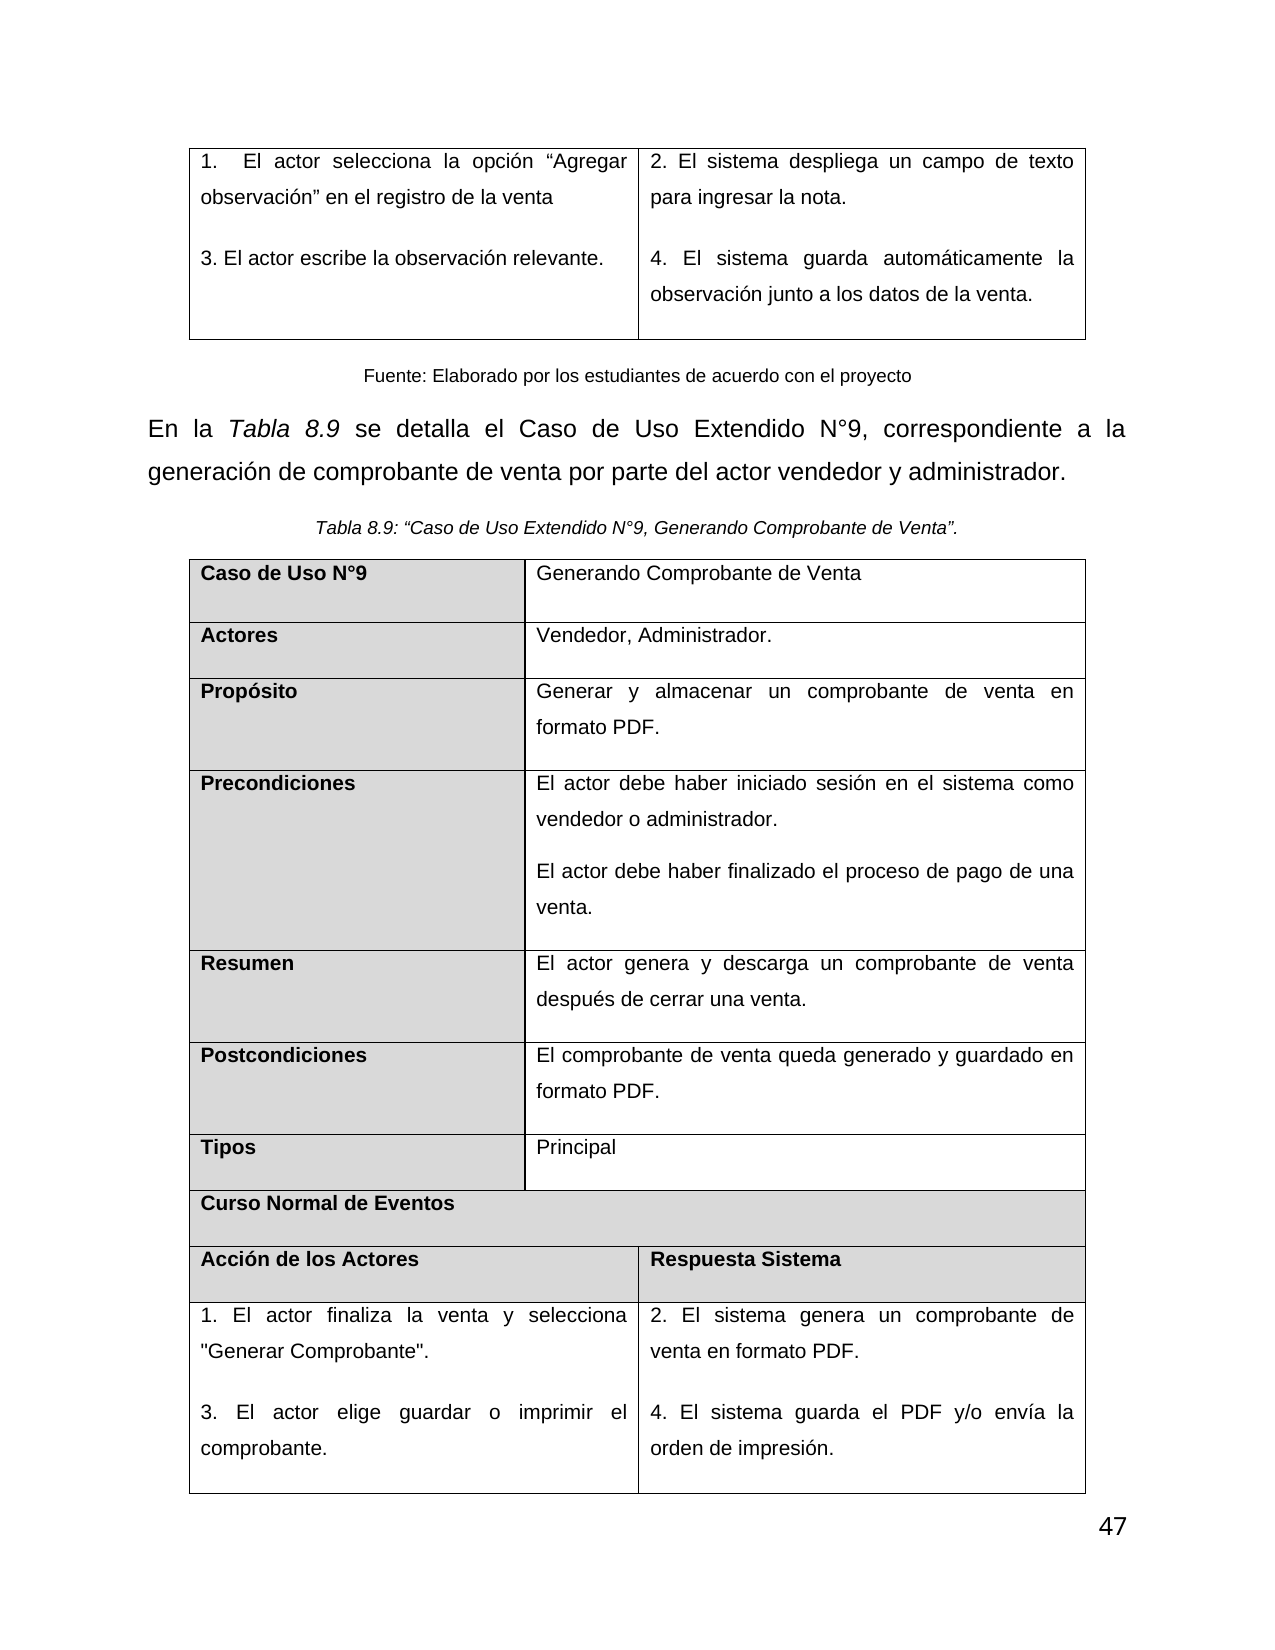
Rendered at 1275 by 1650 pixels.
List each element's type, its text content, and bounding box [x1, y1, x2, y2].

table_cell Principal [526, 1135, 1085, 1190]
table_cell Actores [190, 623, 524, 678]
table_cell Precondiciones [190, 771, 524, 950]
table_cell Propósito [190, 679, 524, 770]
text En la Tabla 8.9 se detalla el Caso de Uso Extendido N°9, correspondiente a la generación de comprobante de venta por parte del actor vendedor y administrador. [148, 414, 1127, 486]
table_cell Respuesta Sistema [639, 1247, 1085, 1302]
table_cell El actor debe haber iniciado sesión en el sistema como vendedor o administrador. El actor debe haber finalizado el proceso de pago de una venta. [526, 771, 1085, 950]
table_cell Vendedor, Administrador. [526, 623, 1085, 678]
table_header Generando Comprobante de Venta [526, 560, 1085, 622]
table_cell 2. El sistema genera un comprobante de venta en formato PDF. 4. El sistema guarda el PDF y/o envía la orden de impresión. [639, 1303, 1085, 1493]
table_cell Postcondiciones [190, 1043, 524, 1134]
table_cell Tipos [190, 1135, 524, 1190]
table_cell 1. El actor finaliza la venta y selecciona "Generar Comprobante". 3. El actor elige guardar o imprimir el comprobante. [190, 1303, 638, 1493]
table_cell 1. El actor selecciona la opción “Agregar observación” en el registro de la venta 3. El actor escribe la observación relevante. [190, 149, 638, 339]
table_cell Generar y almacenar un comprobante de venta en formato PDF. [526, 679, 1085, 770]
table_cell Acción de los Actores [190, 1247, 638, 1302]
table_cell Resumen [190, 951, 524, 1042]
text Tabla 8.9: “Caso de Uso Extendido N°9, Generando Comprobante de Venta”. [148, 517, 1127, 538]
table_cell El actor genera y descarga un comprobante de venta después de cerrar una venta. [526, 951, 1085, 1042]
table_cell 2. El sistema despliega un campo de texto para ingresar la nota. 4. El sistema guarda automáticamente la observación junto a los datos de la venta. [639, 149, 1085, 339]
table_cell El comprobante de venta queda generado y guardado en formato PDF. [526, 1043, 1085, 1134]
table_header Caso de Uso N°9 [190, 560, 524, 622]
text Fuente: Elaborado por los estudiantes de acuerdo con el proyecto [148, 365, 1127, 387]
table_cell Curso Normal de Eventos [190, 1191, 1085, 1246]
